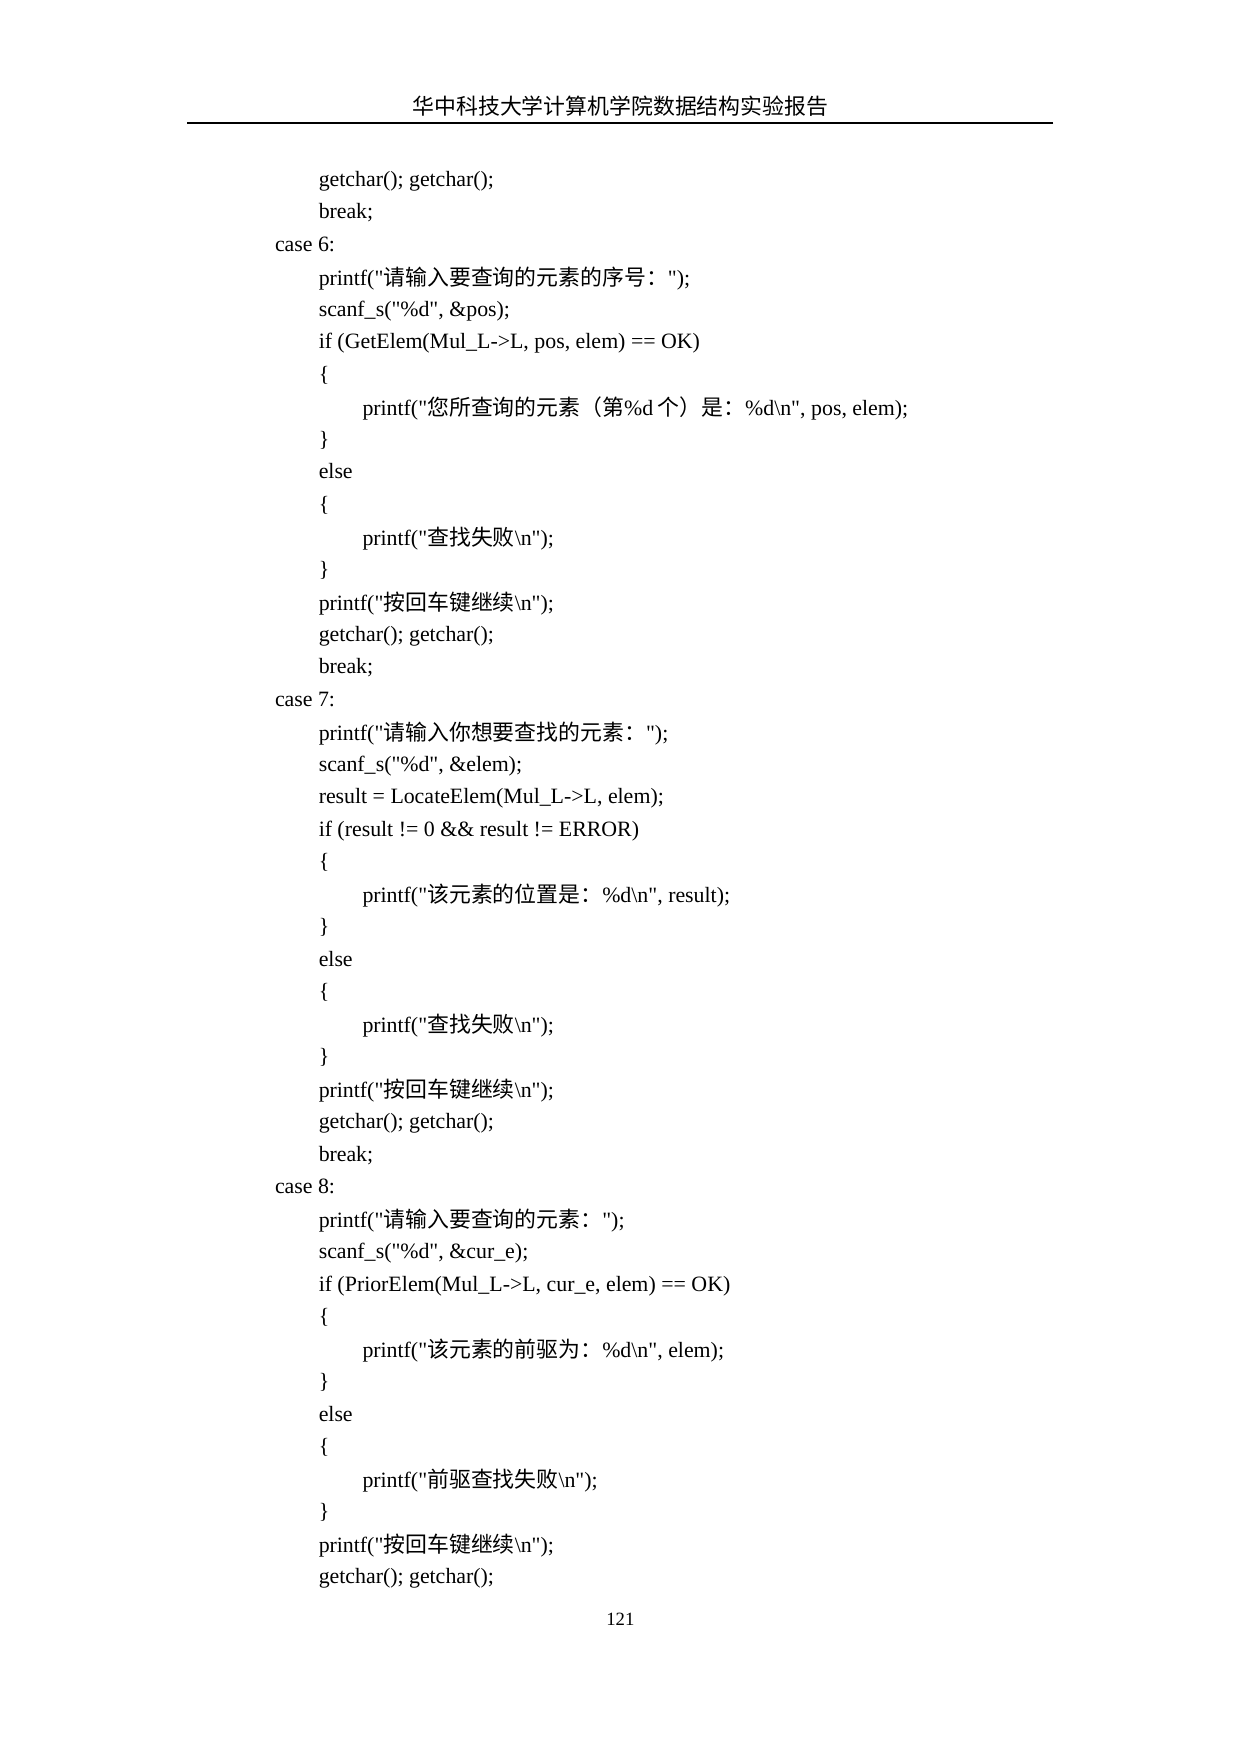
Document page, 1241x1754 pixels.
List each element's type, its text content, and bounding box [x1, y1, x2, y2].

text break; [187, 649, 1053, 682]
text printf("前驱查找失败\n"); [187, 1462, 1053, 1494]
text getchar(); getchar(); [187, 162, 1053, 194]
text else [187, 1397, 1053, 1429]
text else [187, 942, 1053, 974]
text if (result != 0 && result != ERROR) [187, 812, 1053, 844]
text getchar(); getchar(); [187, 617, 1053, 649]
text case 7: [187, 682, 1053, 714]
text scanf_s("%d", &cur_e); [187, 1234, 1053, 1267]
text { [187, 1429, 1053, 1462]
text printf("请输入要查询的元素："); [187, 1202, 1053, 1234]
text } [187, 552, 1053, 584]
text printf("按回车键继续\n"); [187, 1072, 1053, 1104]
text } [187, 1039, 1053, 1072]
text getchar(); getchar(); [187, 1559, 1053, 1592]
text { [187, 844, 1053, 877]
text printf("查找失败\n"); [187, 1007, 1053, 1039]
text printf("按回车键继续\n"); [187, 584, 1053, 617]
text scanf_s("%d", &elem); [187, 747, 1053, 779]
text } [187, 1494, 1053, 1527]
text { [187, 357, 1053, 389]
text } [187, 422, 1053, 454]
text if (PriorElem(Mul_L->L, cur_e, elem) == OK) [187, 1267, 1053, 1299]
text break; [187, 1137, 1053, 1169]
text printf("查找失败\n"); [187, 519, 1053, 552]
text printf("您所查询的元素（第%d个）是：%d\n", pos, elem); [187, 389, 1053, 422]
text { [187, 974, 1053, 1007]
text case 6: [187, 227, 1053, 259]
text printf("请输入要查询的元素的序号："); [187, 259, 1053, 292]
text case 8: [187, 1169, 1053, 1202]
text printf("该元素的前驱为：%d\n", elem); [187, 1332, 1053, 1364]
text { [187, 487, 1053, 519]
text break; [187, 194, 1053, 227]
text if (GetElem(Mul_L->L, pos, elem) == OK) [187, 324, 1053, 357]
text getchar(); getchar(); [187, 1104, 1053, 1137]
text else [187, 454, 1053, 487]
text result = LocateElem(Mul_L->L, elem); [187, 779, 1053, 812]
text scanf_s("%d", &pos); [187, 292, 1053, 324]
text { [187, 1299, 1053, 1332]
text printf("按回车键继续\n"); [187, 1527, 1053, 1559]
text } [187, 909, 1053, 942]
text } [187, 1364, 1053, 1397]
text printf("该元素的位置是：%d\n", result); [187, 877, 1053, 909]
text printf("请输入你想要查找的元素："); [187, 714, 1053, 747]
